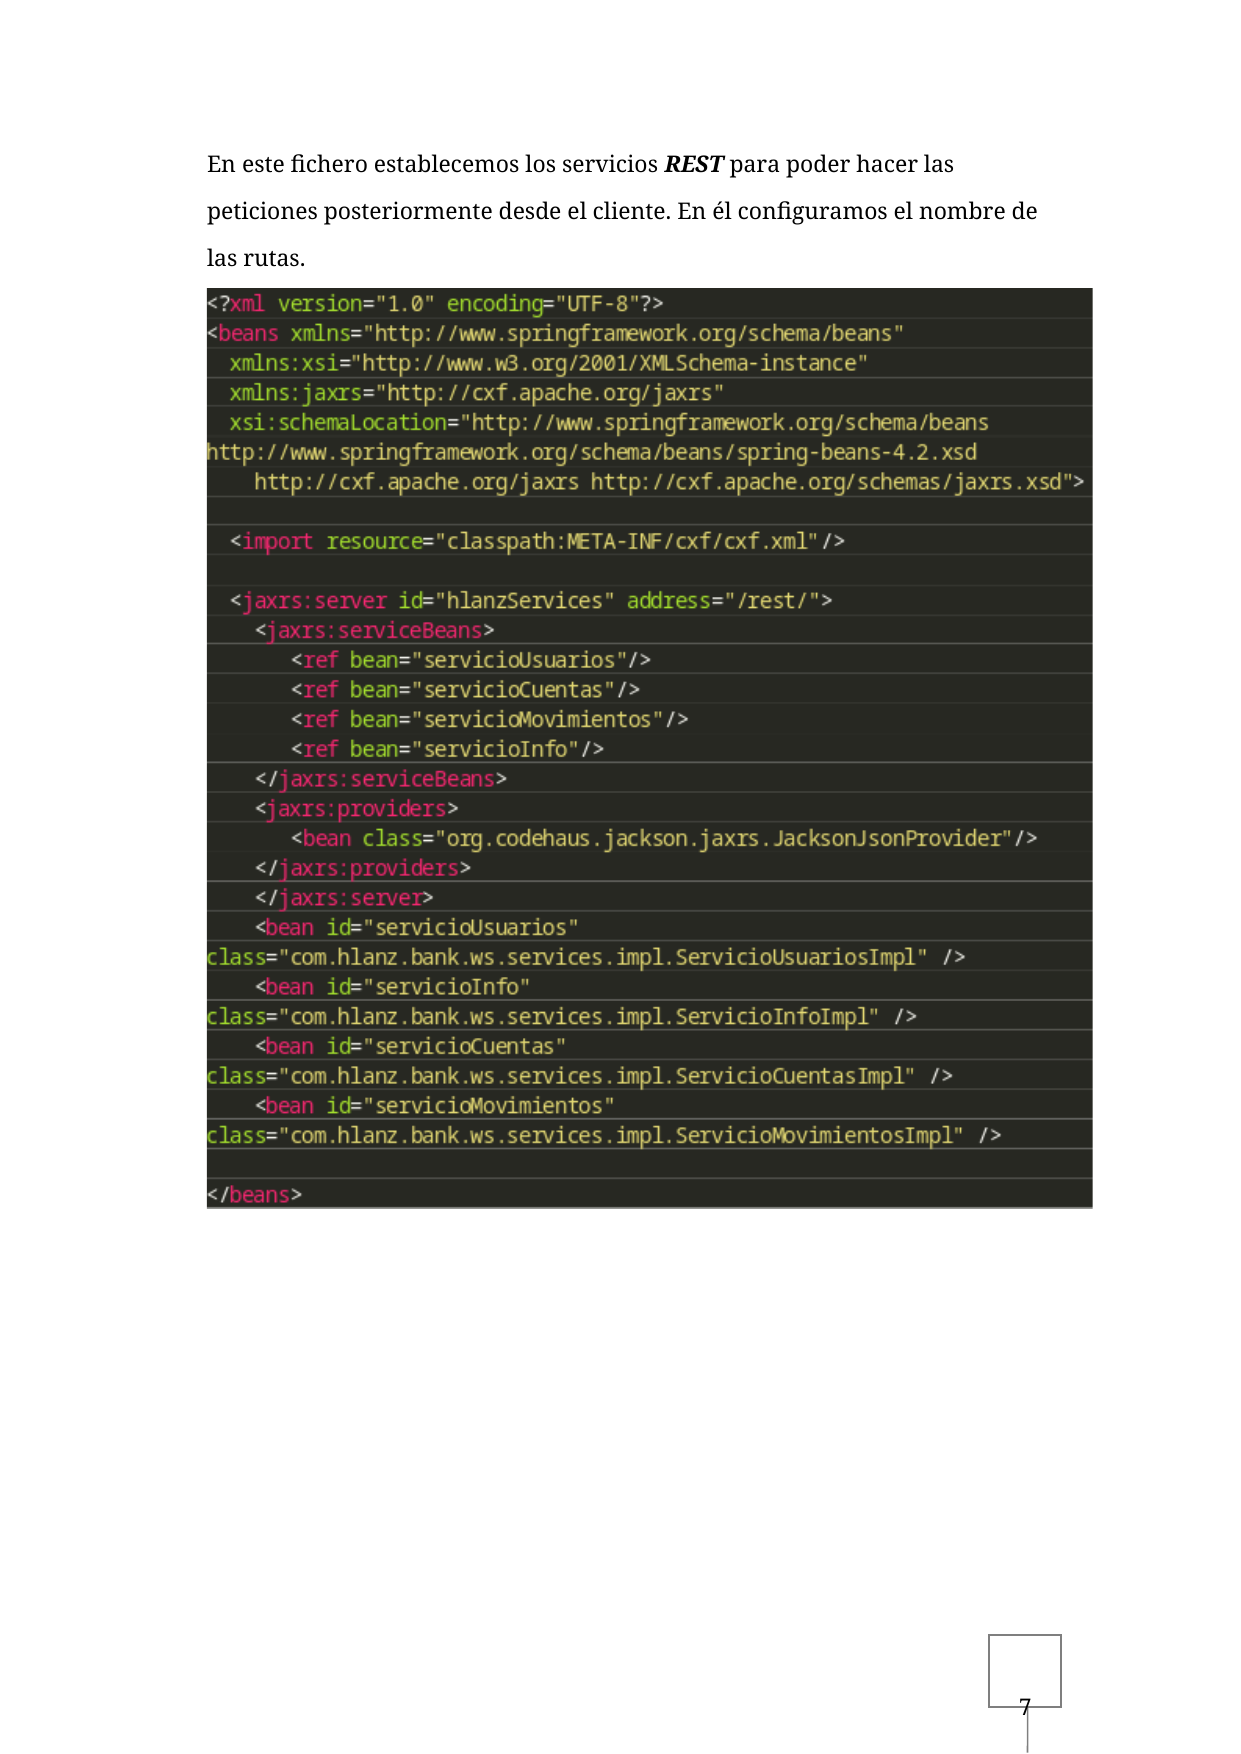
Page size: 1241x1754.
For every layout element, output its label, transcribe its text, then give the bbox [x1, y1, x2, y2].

text En este fichero establecemos los servicios REST para poder hacer las peticiones posteriormente desde el cliente. En él configuramos el nombre de las rutas. [207, 148, 1063, 288]
